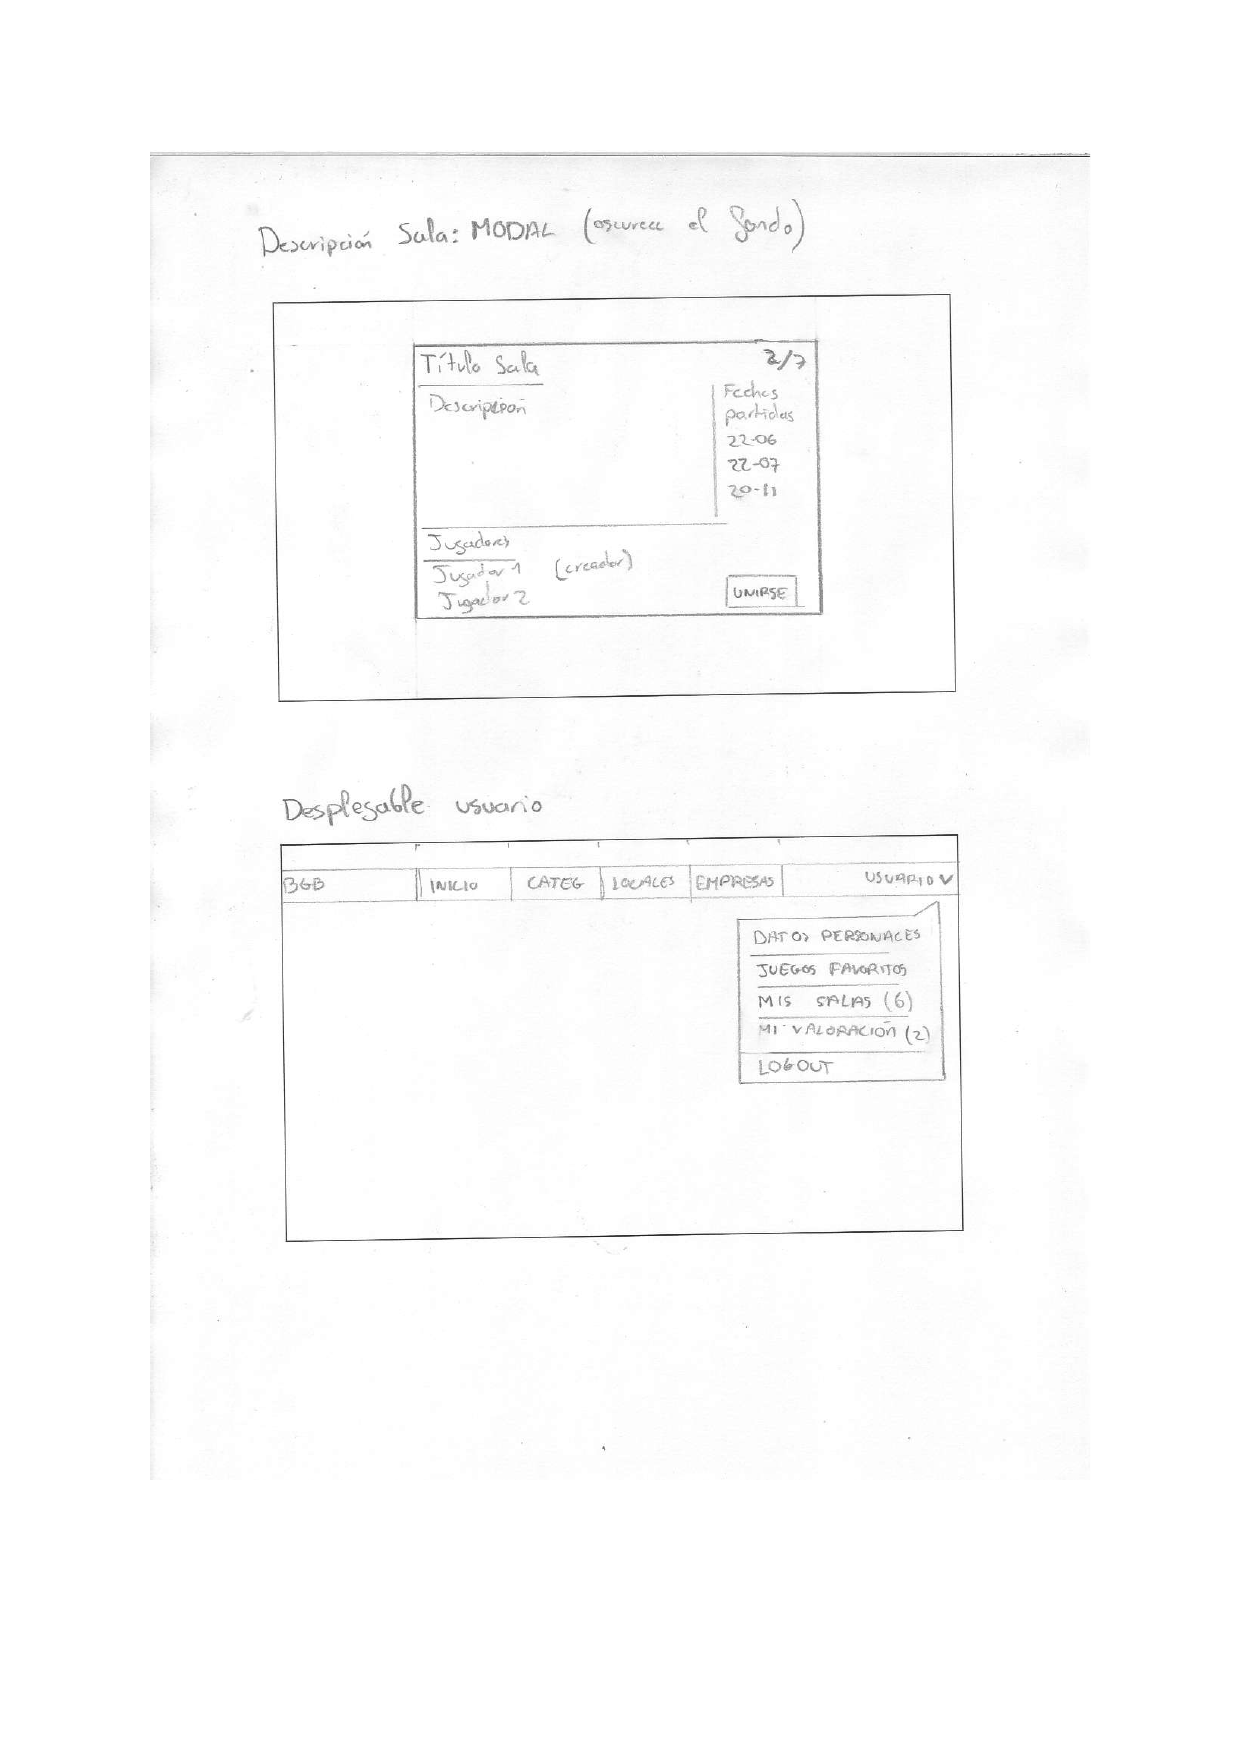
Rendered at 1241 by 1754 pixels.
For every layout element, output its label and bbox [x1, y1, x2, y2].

picture [150, 150, 1091, 1480]
